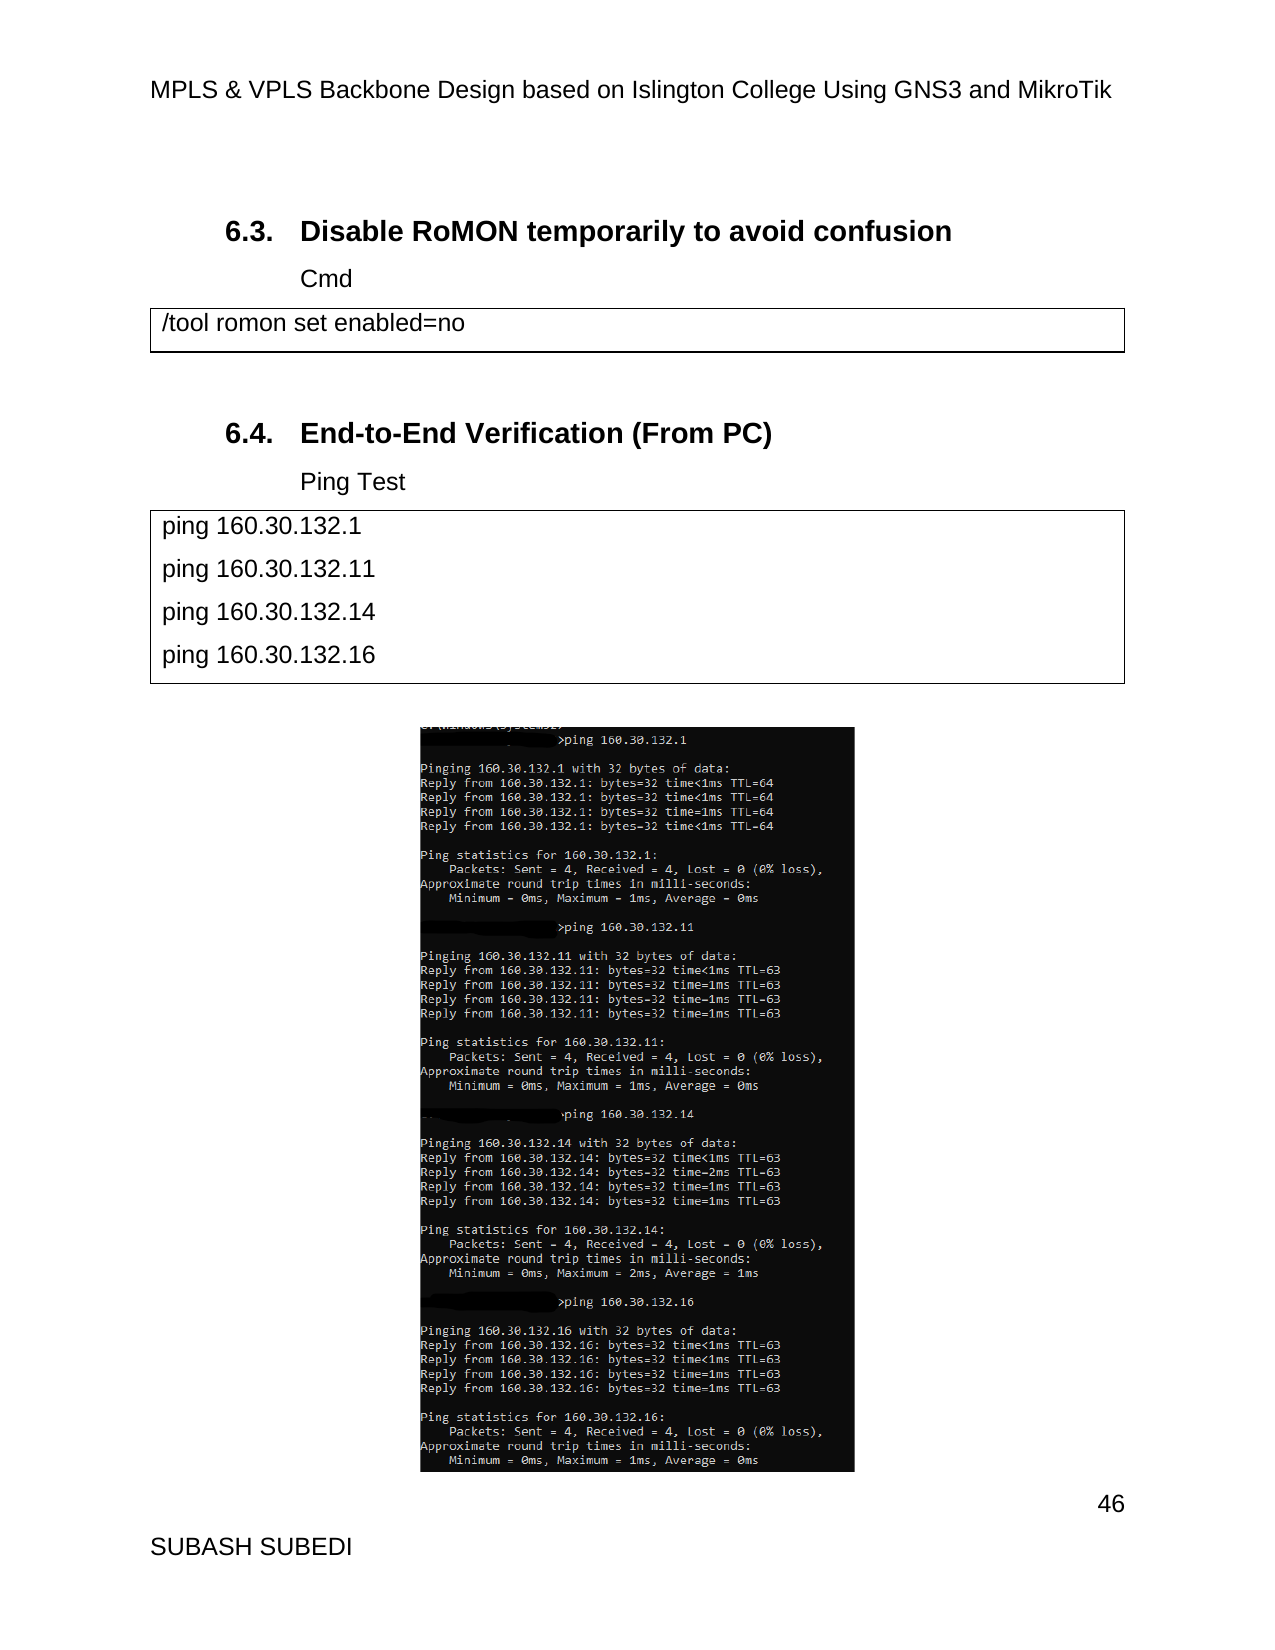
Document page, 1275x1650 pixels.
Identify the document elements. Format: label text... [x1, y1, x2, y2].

text Ping Test [300, 467, 1125, 496]
table_header ping 160.30.132.1 ping 160.30.132.11 ping 160.30.132.14 ping 160.30.132.16 [151, 511, 1124, 683]
subtitle Disable RoMON temporarily to avoid confusion [225, 214, 1125, 247]
subtitle End-to-End Verification (From PC) [225, 416, 1125, 450]
table_header /tool romon set enabled=no [151, 309, 1124, 351]
picture [420, 727, 855, 1472]
text Cmd [300, 264, 1125, 293]
